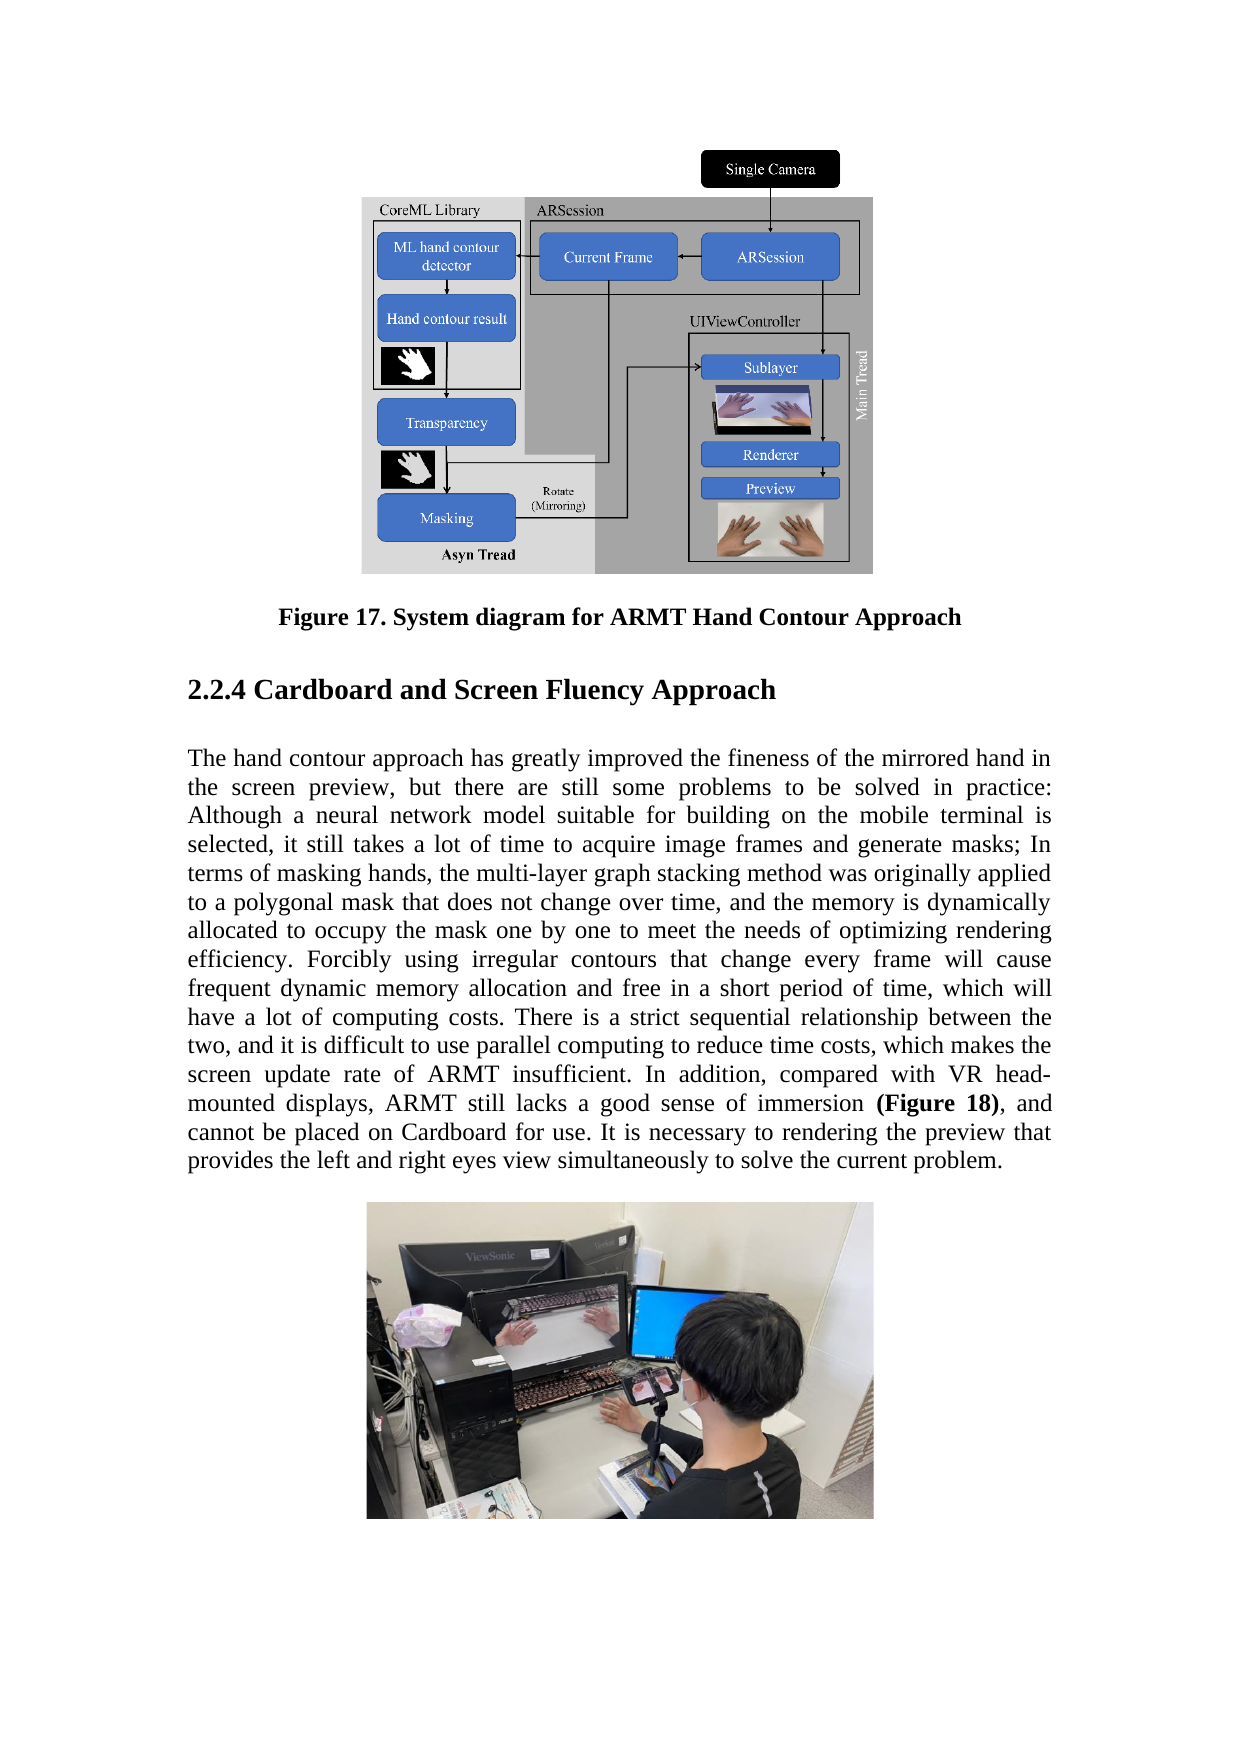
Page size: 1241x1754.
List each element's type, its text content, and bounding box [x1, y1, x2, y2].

picture [361, 150, 879, 574]
picture [366, 1202, 874, 1519]
subtitle 2.2.4 Cardboard and Screen Fluency Approach [187, 672, 1053, 706]
text The hand contour approach has greatly improved the fineness of the mirrored hand in the screen preview, but there are still some problems to be solved in practice: Although a neural network model suitable for building on the mobile terminal is selected, it still takes a lot of time to acquire image frames and generate masks; In terms of masking hands, the multi-layer graph stacking method was originally applied to a polygonal mask that does not change over time, and the memory is dynamically allocated to occupy the mask one by one to meet the needs of optimizing rendering efficiency. Forcibly using irregular contours that change every frame will cause frequent dynamic memory allocation and free in a short period of time, which will have a lot of computing costs. There is a strict sequential relationship between the two, and it is difficult to use parallel computing to reduce time costs, which makes the screen update rate of ARMT insufficient. In addition, compared with VR head-mounted displays, ARMT still lacks a good sense of immersion (Figure 18), and cannot be placed on Cardboard for use. It is necessary to rendering the preview that provides the left and right eyes view simultaneously to solve the current problem. [187, 743, 1053, 1174]
text Figure 17. System diagram for ARMT Hand Contour Approach [187, 602, 1053, 631]
